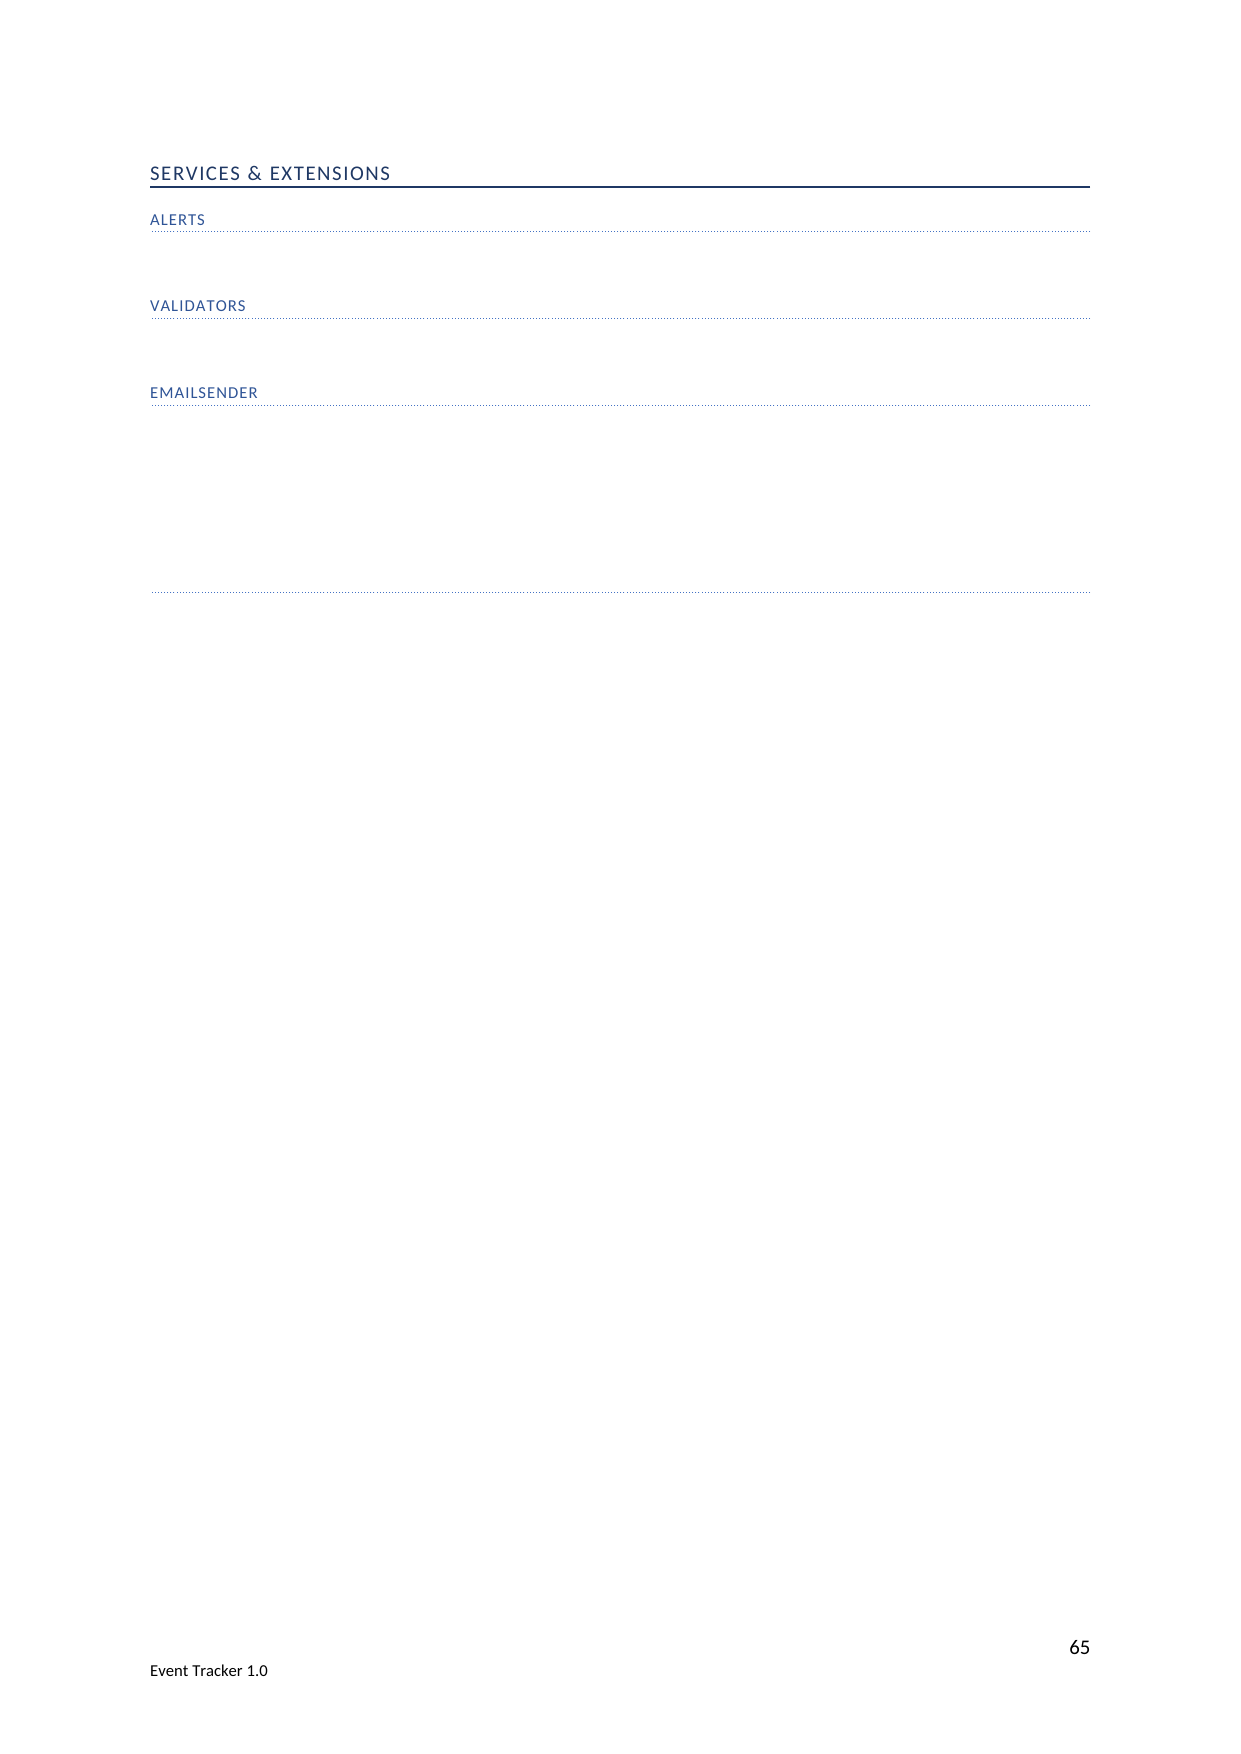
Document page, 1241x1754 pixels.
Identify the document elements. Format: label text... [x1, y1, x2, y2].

subtitle Services & Extensions [150, 160, 1090, 186]
subtitle Alerts [150, 209, 1090, 232]
subtitle Validators [150, 296, 1090, 319]
subtitle EmailSender [150, 382, 1090, 406]
